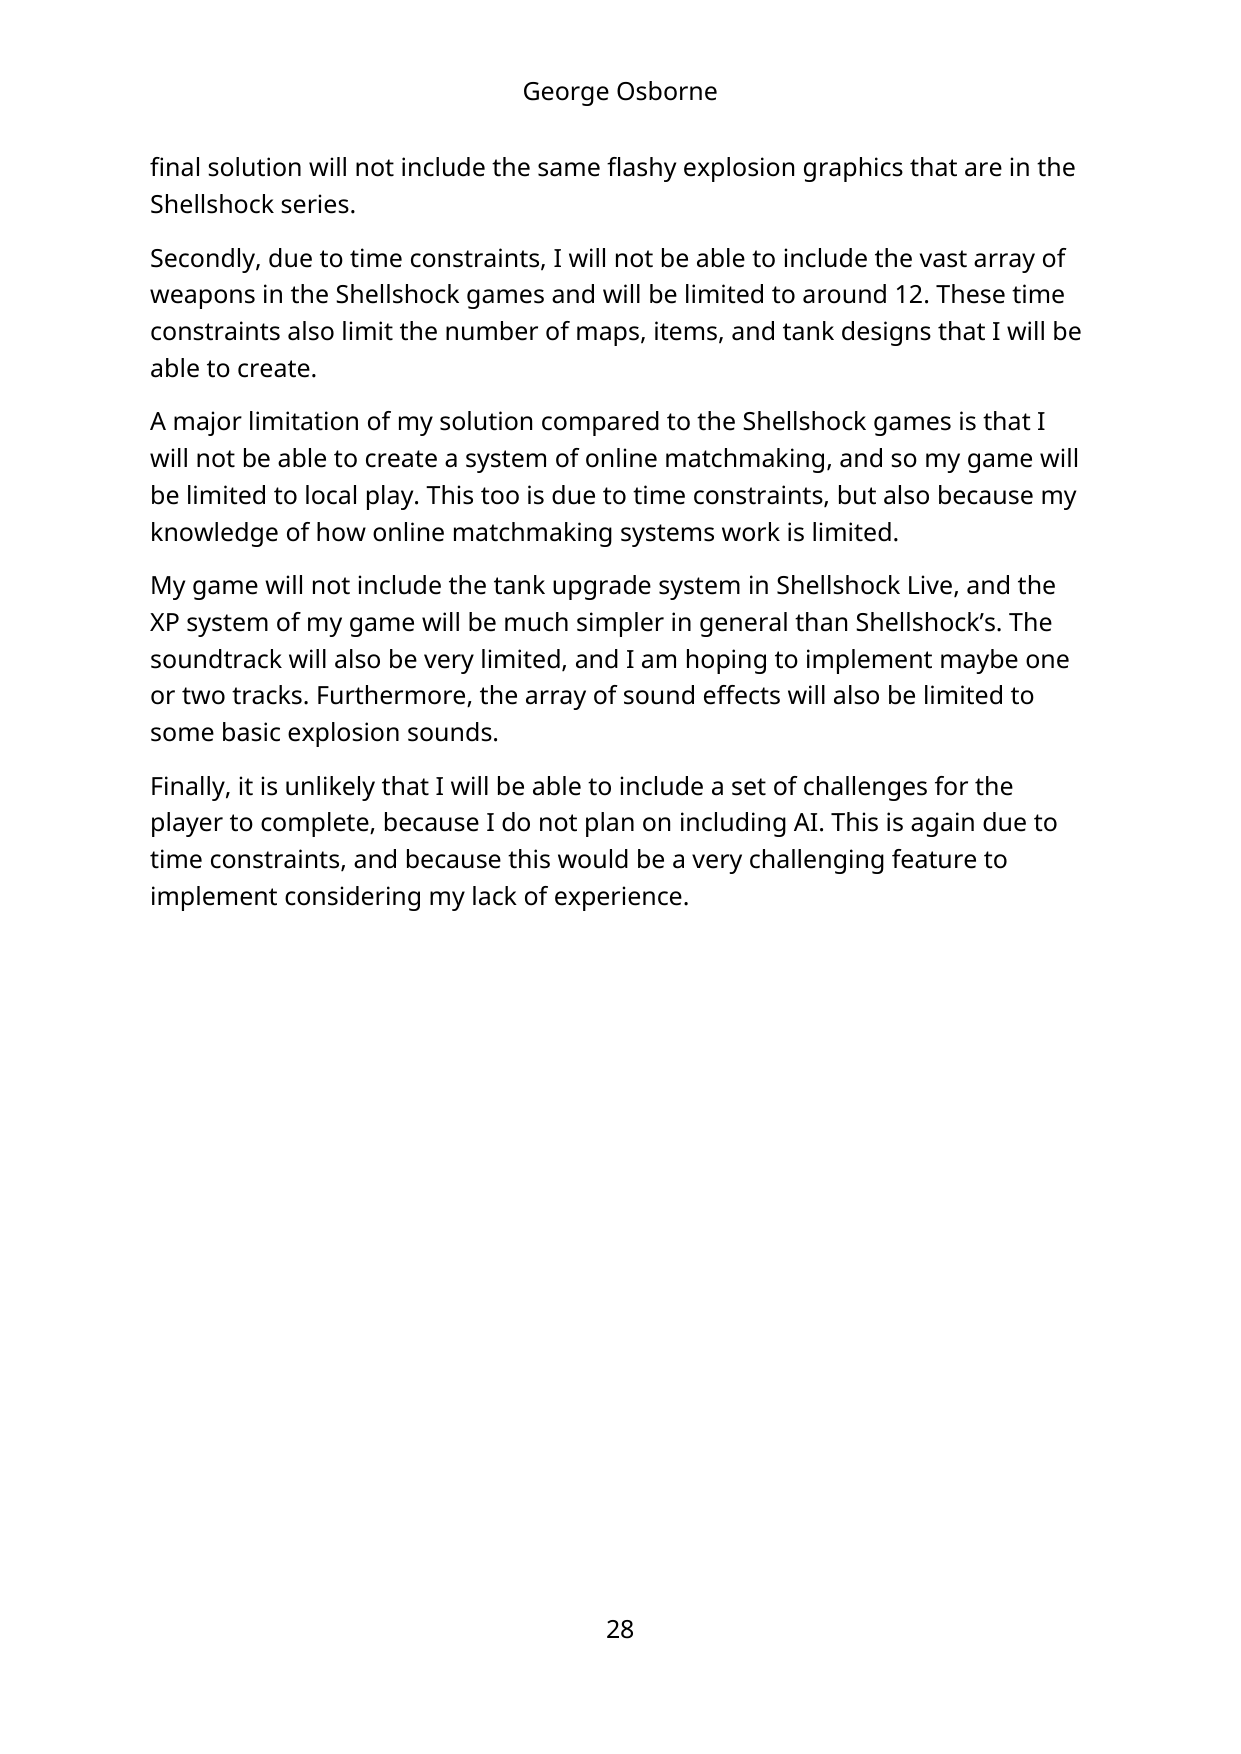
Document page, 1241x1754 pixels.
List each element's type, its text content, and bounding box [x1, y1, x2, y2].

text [150, 150, 1090, 221]
text Finally, it is unlikely that I will be able to include a set of challenges for the player to complete, because I do not plan on including AI. This is again due to time constraints, and because this would be a very challenging feature to implement considering my lack of experience. [150, 768, 1090, 913]
text My game will not include the tank upgrade system in Shellshock Live, and the XP system of my game will be much simpler in general than Shellshock’s. The soundtrack will also be very limited, and I am hoping to implement maybe one or two tracks. Furthermore, the array of sound effects will also be limited to some basic explosion sounds. [150, 568, 1090, 749]
text A major limitation of my solution compared to the Shellshock games is that I will not be able to create a system of online matchmaking, and so my game will be limited to local play. This too is due to time constraints, but also because my knowledge of how online matchmaking systems work is limited. [150, 404, 1090, 548]
text Secondly, due to time constraints, I will not be able to include the vast array of weapons in the Shellshock games and will be limited to around 12. These time constraints also limit the number of maps, items, and tank designs that I will be able to create. [150, 240, 1090, 384]
